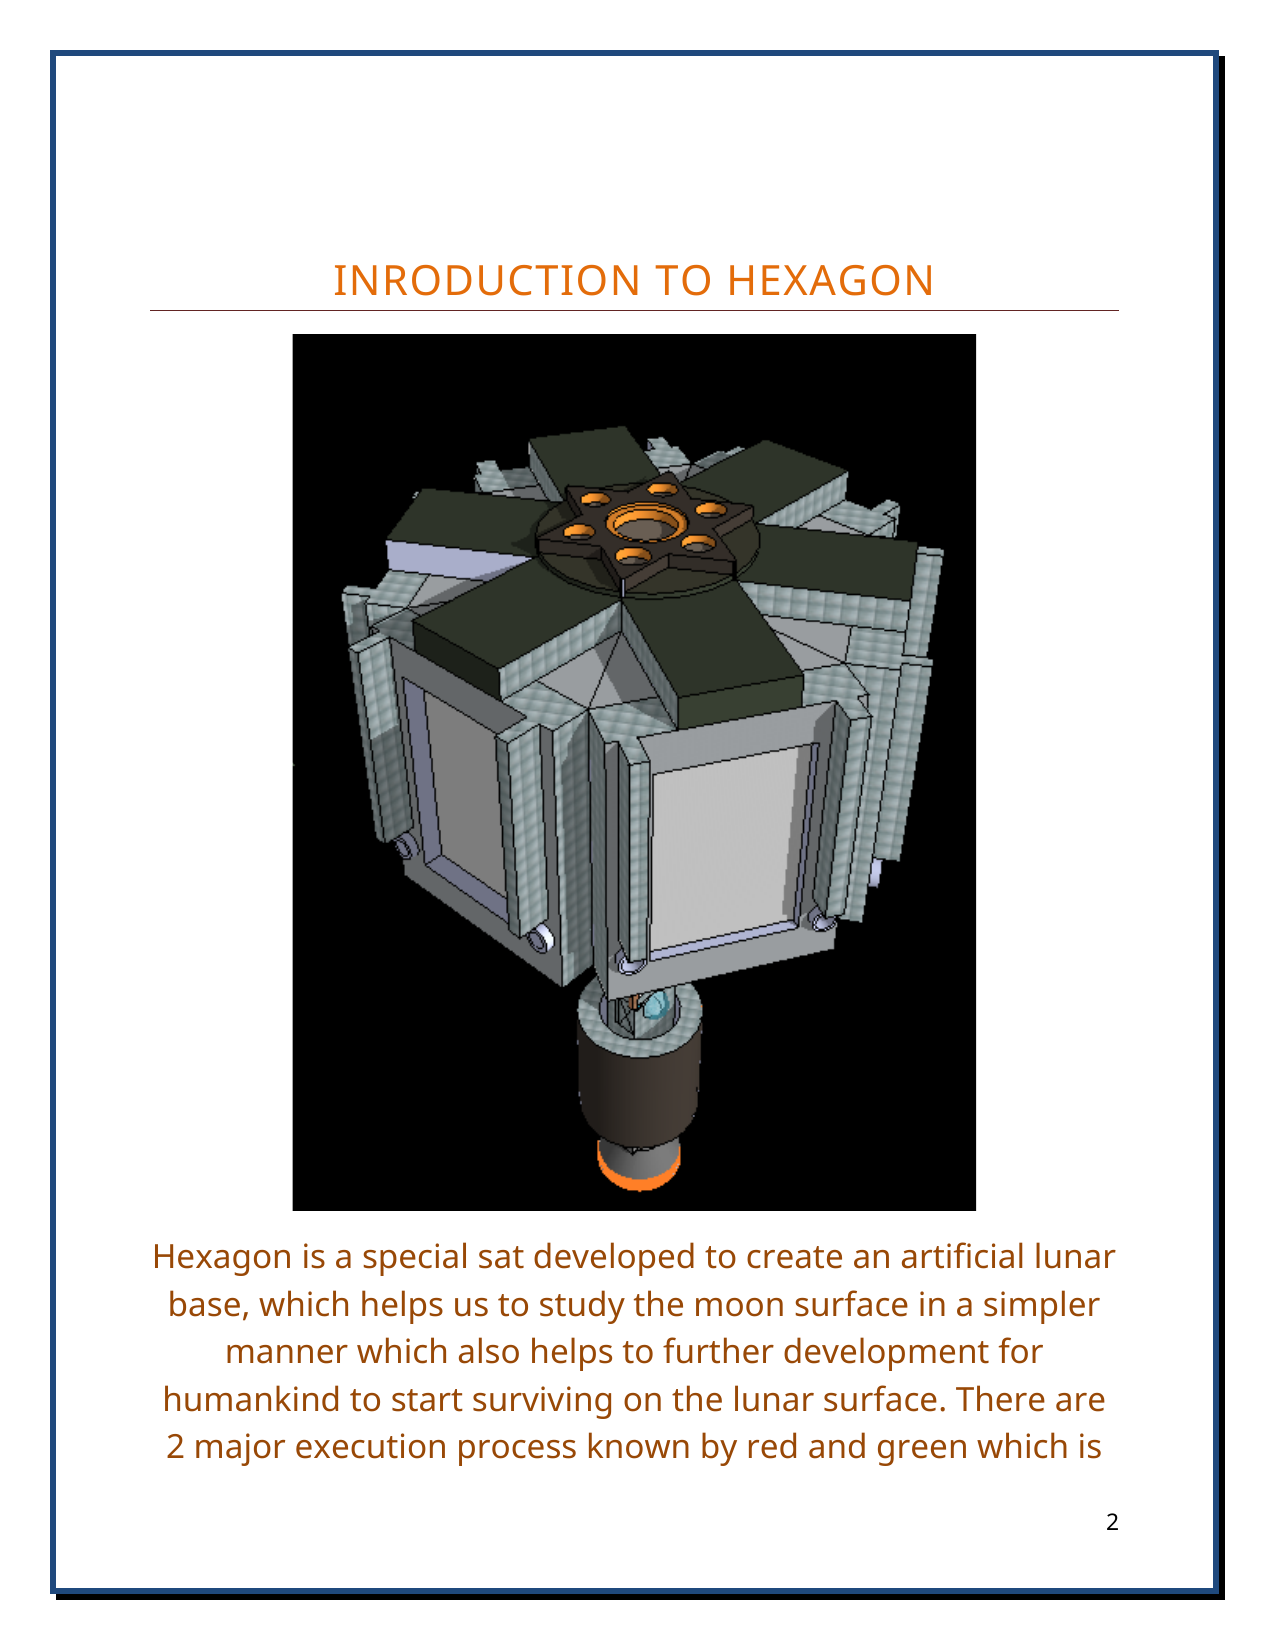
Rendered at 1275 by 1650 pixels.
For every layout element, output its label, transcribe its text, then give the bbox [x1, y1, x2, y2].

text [150, 1233, 1119, 1469]
picture [292, 334, 977, 1211]
subtitle inroduction to hexagon [150, 251, 1119, 310]
